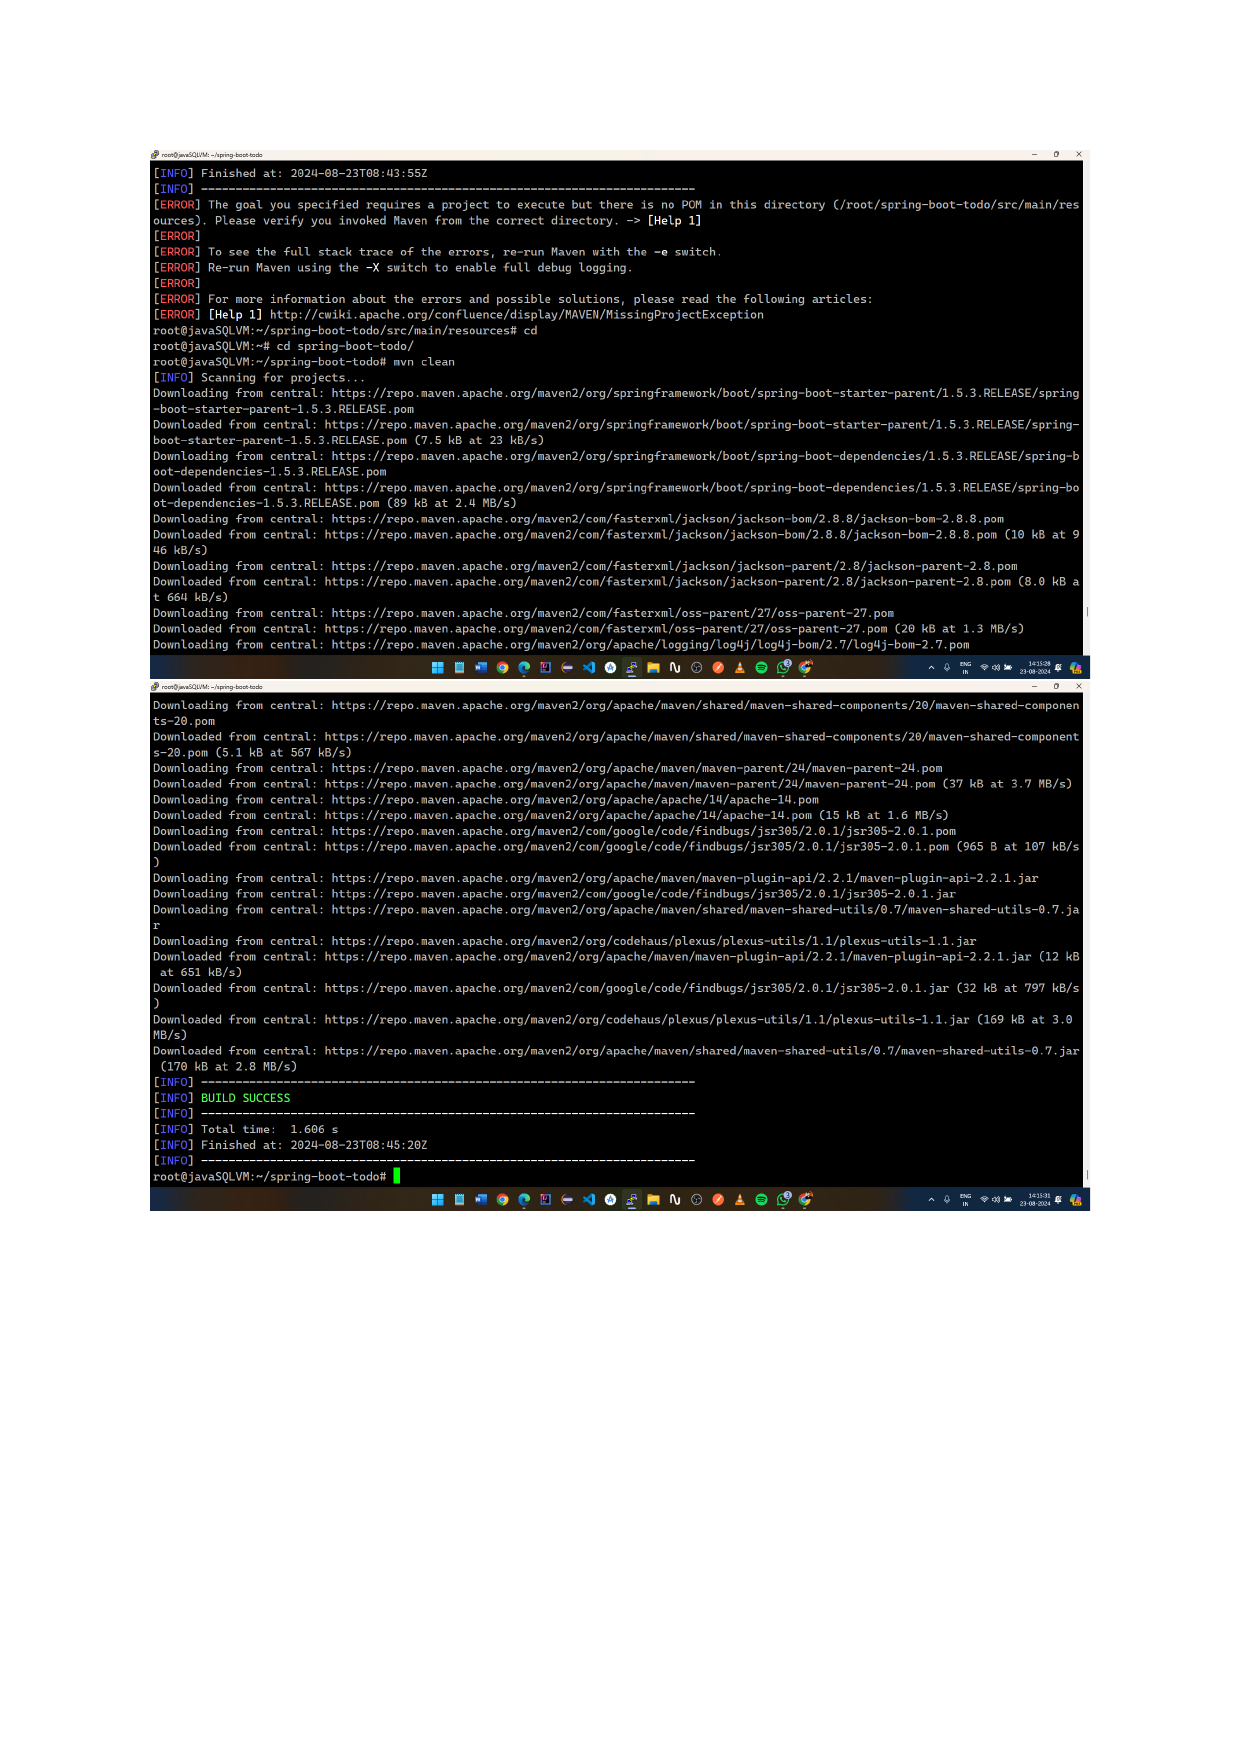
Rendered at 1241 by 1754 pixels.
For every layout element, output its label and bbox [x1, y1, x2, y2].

picture [150, 681, 1091, 1211]
picture [150, 150, 1091, 679]
